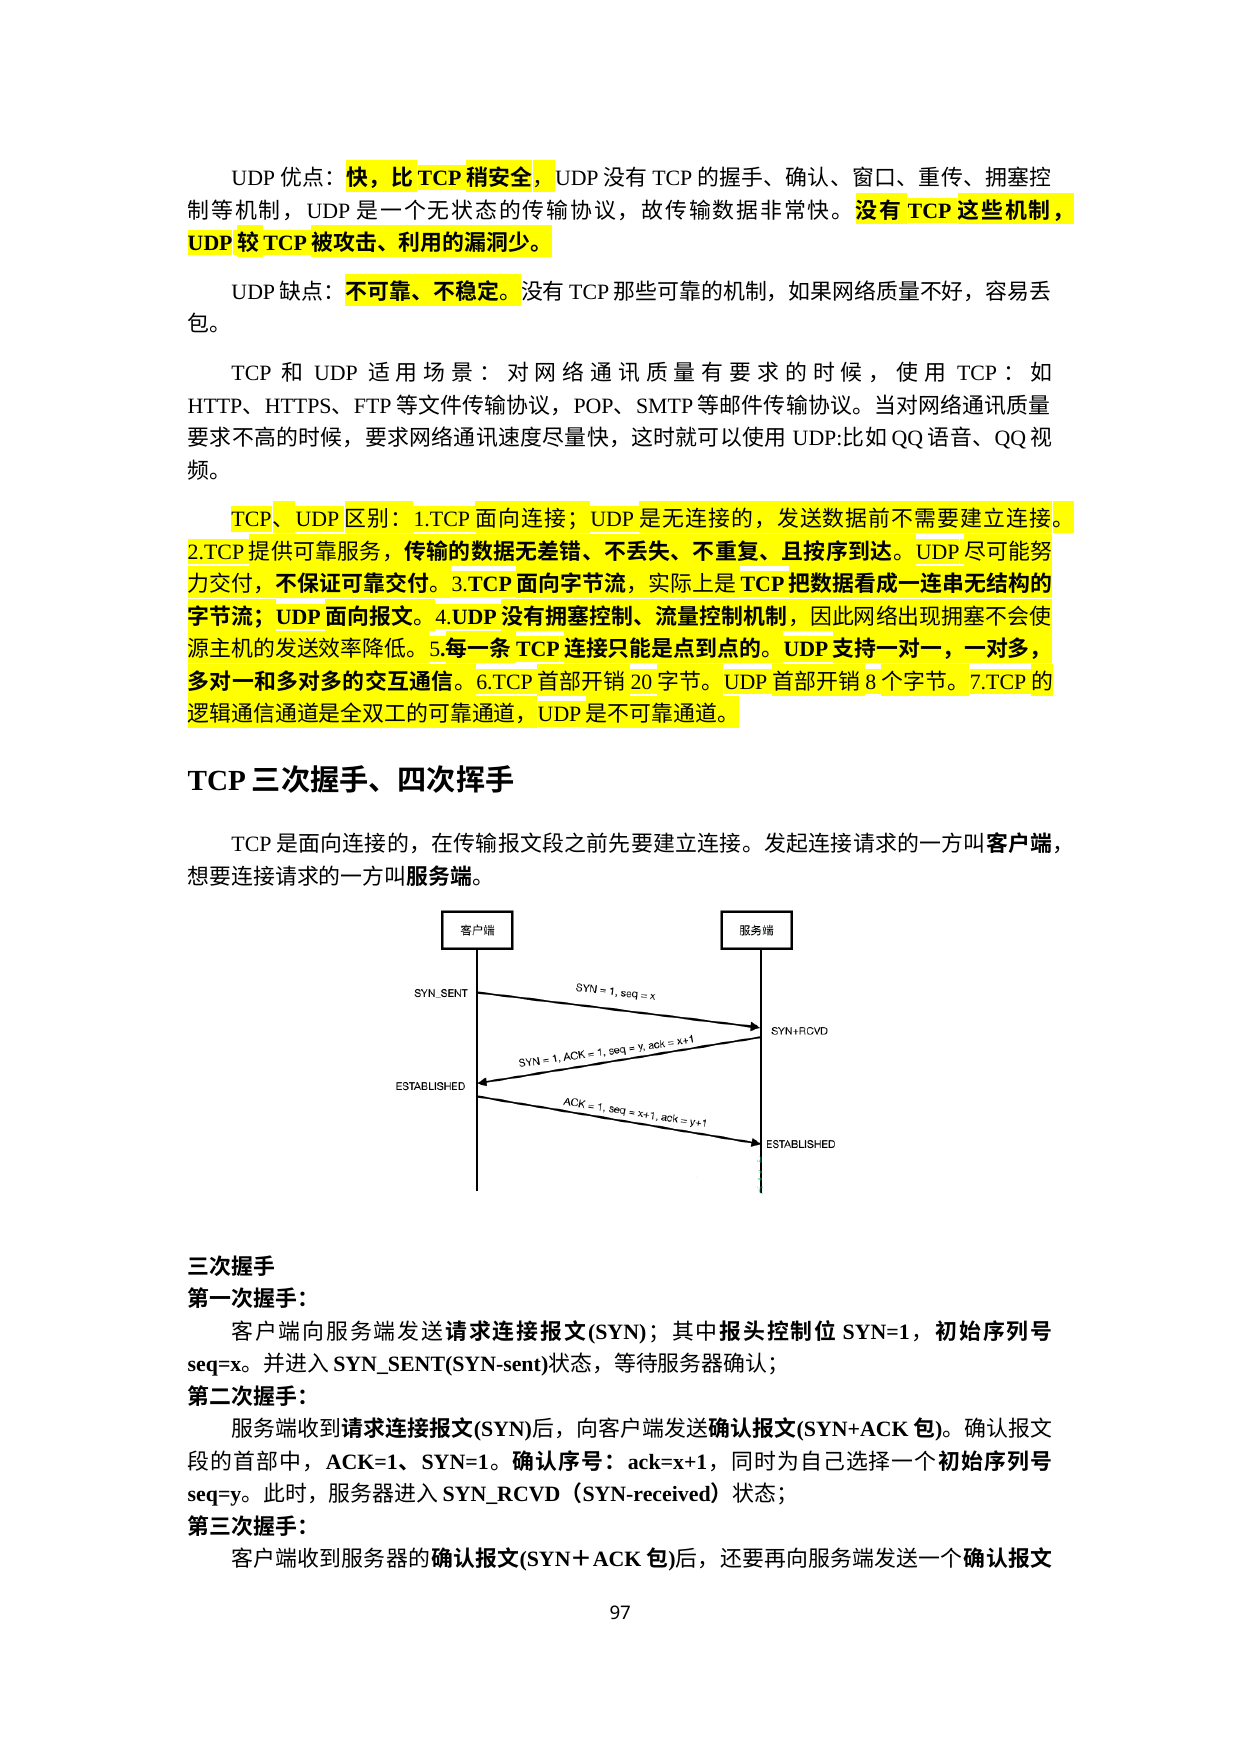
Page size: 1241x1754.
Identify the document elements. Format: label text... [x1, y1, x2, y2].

text 第二次握手： [187, 1378, 1053, 1411]
text TCP和UDP适用场景：对网络通讯质量有要求的时候，使用TCP：如HTTP、HTTPS、FTP等文件传输协议，POP、SMTP等邮件传输协议。当对网络通讯质量要求不高的时候，要求网络通讯速度尽量快，这时就可以使用UDP:比如QQ语音、QQ视频。 [187, 355, 1053, 485]
text UDP优点：快，比TCP稍安全，UDP没有TCP的握手、确认、窗口、重传、拥塞控制等机制，UDP是一个无状态的传输协议，故传输数据非常快。没有TCP这些机制，UDP较TCP被攻击、利用的漏洞少。 [187, 160, 1053, 257]
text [187, 1541, 1053, 1573]
subtitle TCP三次握手、四次挥手 [187, 745, 1053, 810]
text 第一次握手： [187, 1281, 1053, 1313]
text 三次握手 [187, 1248, 1053, 1281]
text 第三次握手： [187, 1508, 1053, 1541]
picture [380, 891, 861, 1210]
text TCP、UDP区别：1.TCP面向连接；UDP是无连接的，发送数据前不需要建立连接。2.TCP提供可靠服务，传输的数据无差错、不丢失、不重复、且按序到达。UDP尽可能努力交付，不保证可靠交付。3.TCP面向字节流，实际上是TCP把数据看成一连串无结构的字节流；UDP面向报文。4.UDP没有拥塞控制、流量控制机制，因此网络出现拥塞不会使源主机的发送效率降低。5.每一条TCP连接只能是点到点的。UDP支持一对一，一对多，多对一和多对多的交互通信。6.TCP首部开销20字节。UDP首部开销8个字节。7.TCP的逻辑通信通道是全双工的可靠通道，UDP是不可靠通道。 [187, 501, 1053, 728]
text 服务端收到请求连接报文(SYN)后，向客户端发送确认报文(SYN+ACK包)。确认报文段的首部中，ACK=1、SYN=1。确认序号：ack=x+1，同时为自己选择一个初始序列号seq=y。此时，服务器进入SYN_RCVD（SYN-received）状态； [187, 1411, 1053, 1508]
text UDP缺点：不可靠、不稳定。没有TCP那些可靠的机制，如果网络质量不好，容易丢包。 [187, 273, 1053, 338]
text 客户端向服务端发送请求连接报文(SYN)；其中报头控制位SYN=1，初始序列号seq=x。并进入SYN_SENT(SYN-sent)状态，等待服务器确认； [187, 1313, 1053, 1378]
text TCP是面向连接的，在传输报文段之前先要建立连接。发起连接请求的一方叫客户端，想要连接请求的一方叫服务端。 [187, 826, 1053, 891]
